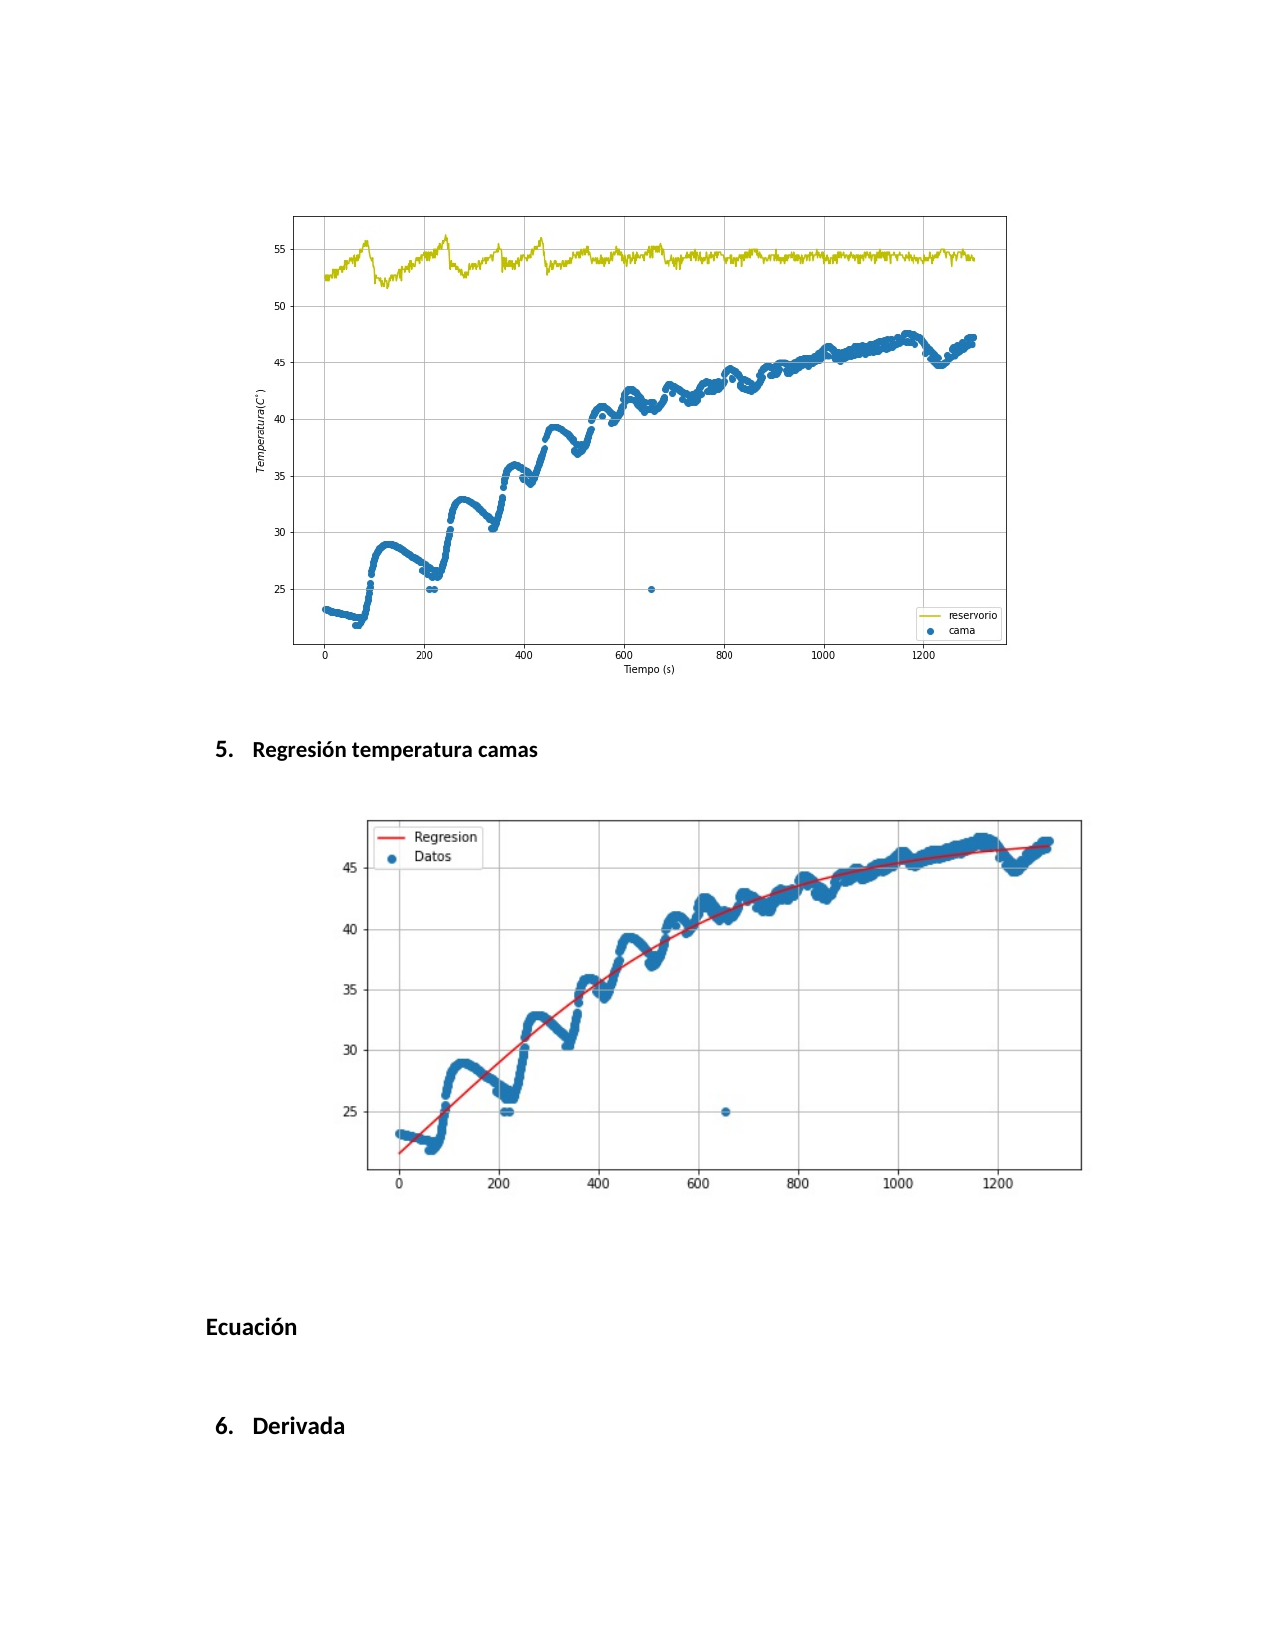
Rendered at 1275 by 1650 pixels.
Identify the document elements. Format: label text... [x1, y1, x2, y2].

list Regresión temperatura camas [215, 733, 1098, 763]
picture [252, 766, 1173, 1227]
text Ecuación [177, 1311, 1098, 1341]
picture [177, 147, 1098, 715]
list Derivada [215, 1410, 1098, 1441]
